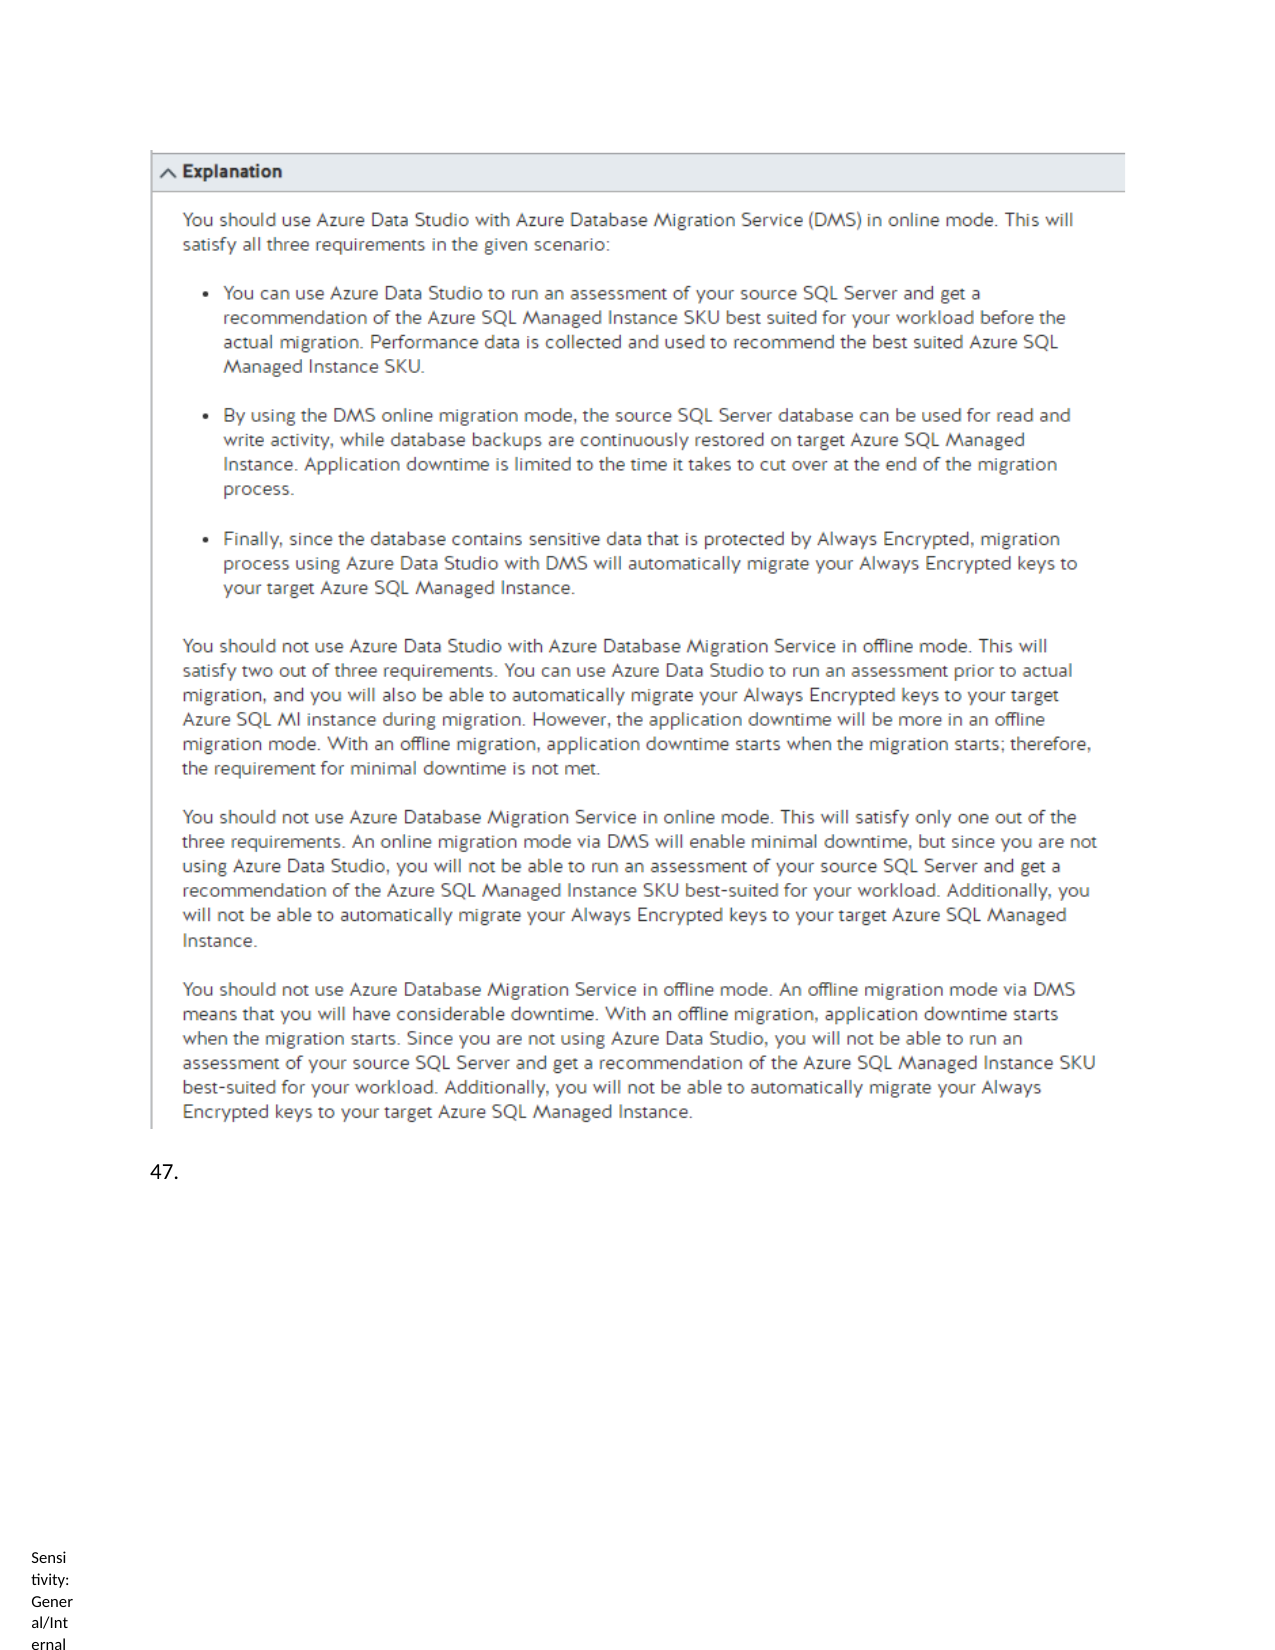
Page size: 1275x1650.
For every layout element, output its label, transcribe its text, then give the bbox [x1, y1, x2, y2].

text 47. [150, 1157, 1125, 1185]
picture [150, 150, 1125, 1129]
